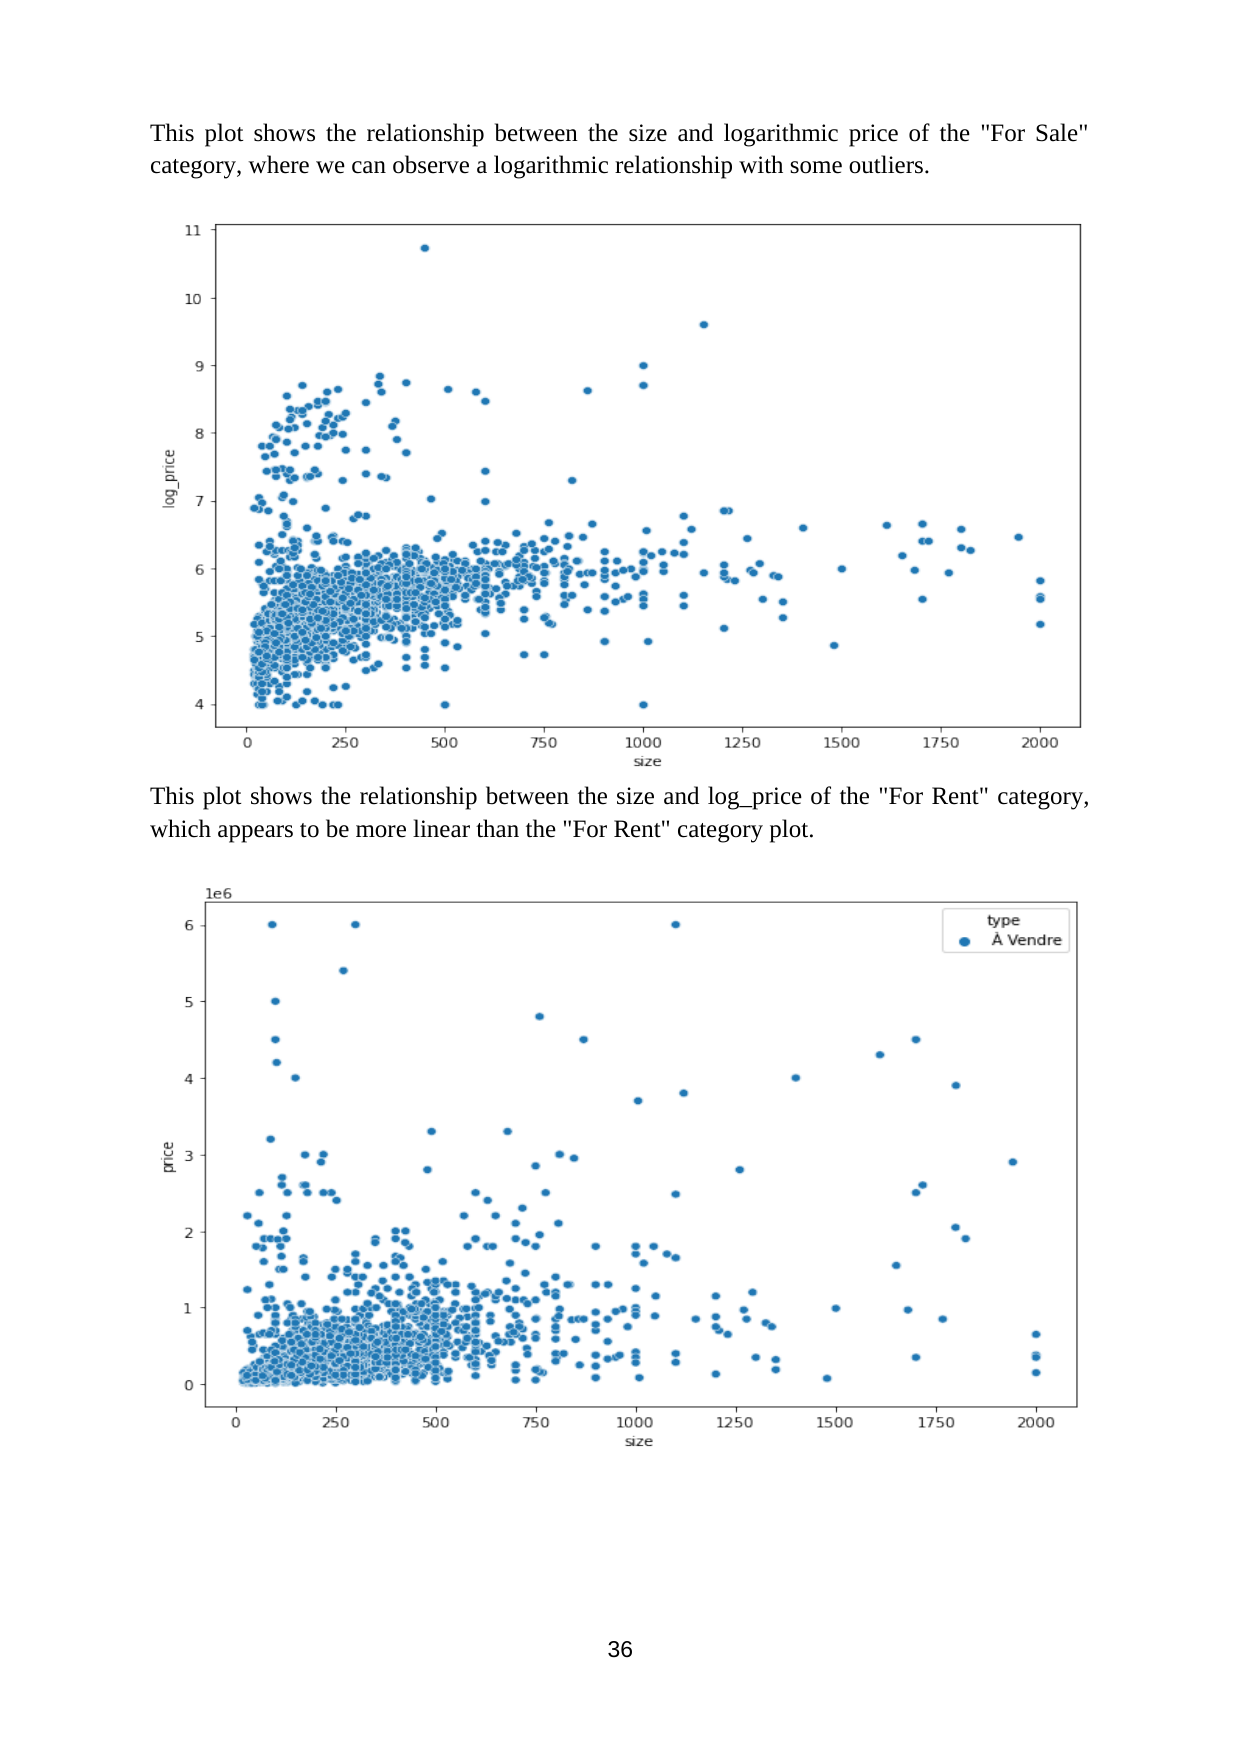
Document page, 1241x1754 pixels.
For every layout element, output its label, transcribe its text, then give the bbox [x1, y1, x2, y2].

text This plot shows the relationship between the size and log_price of the "For Rent" category, which appears to be more linear than the "For Rent" category plot. [150, 781, 1090, 843]
picture [150, 216, 1091, 777]
picture [150, 880, 1086, 1457]
text This plot shows the relationship between the size and logarithmic price of the "For Sale" category, where we can observe a logarithmic relationship with some outliers. [150, 118, 1090, 179]
